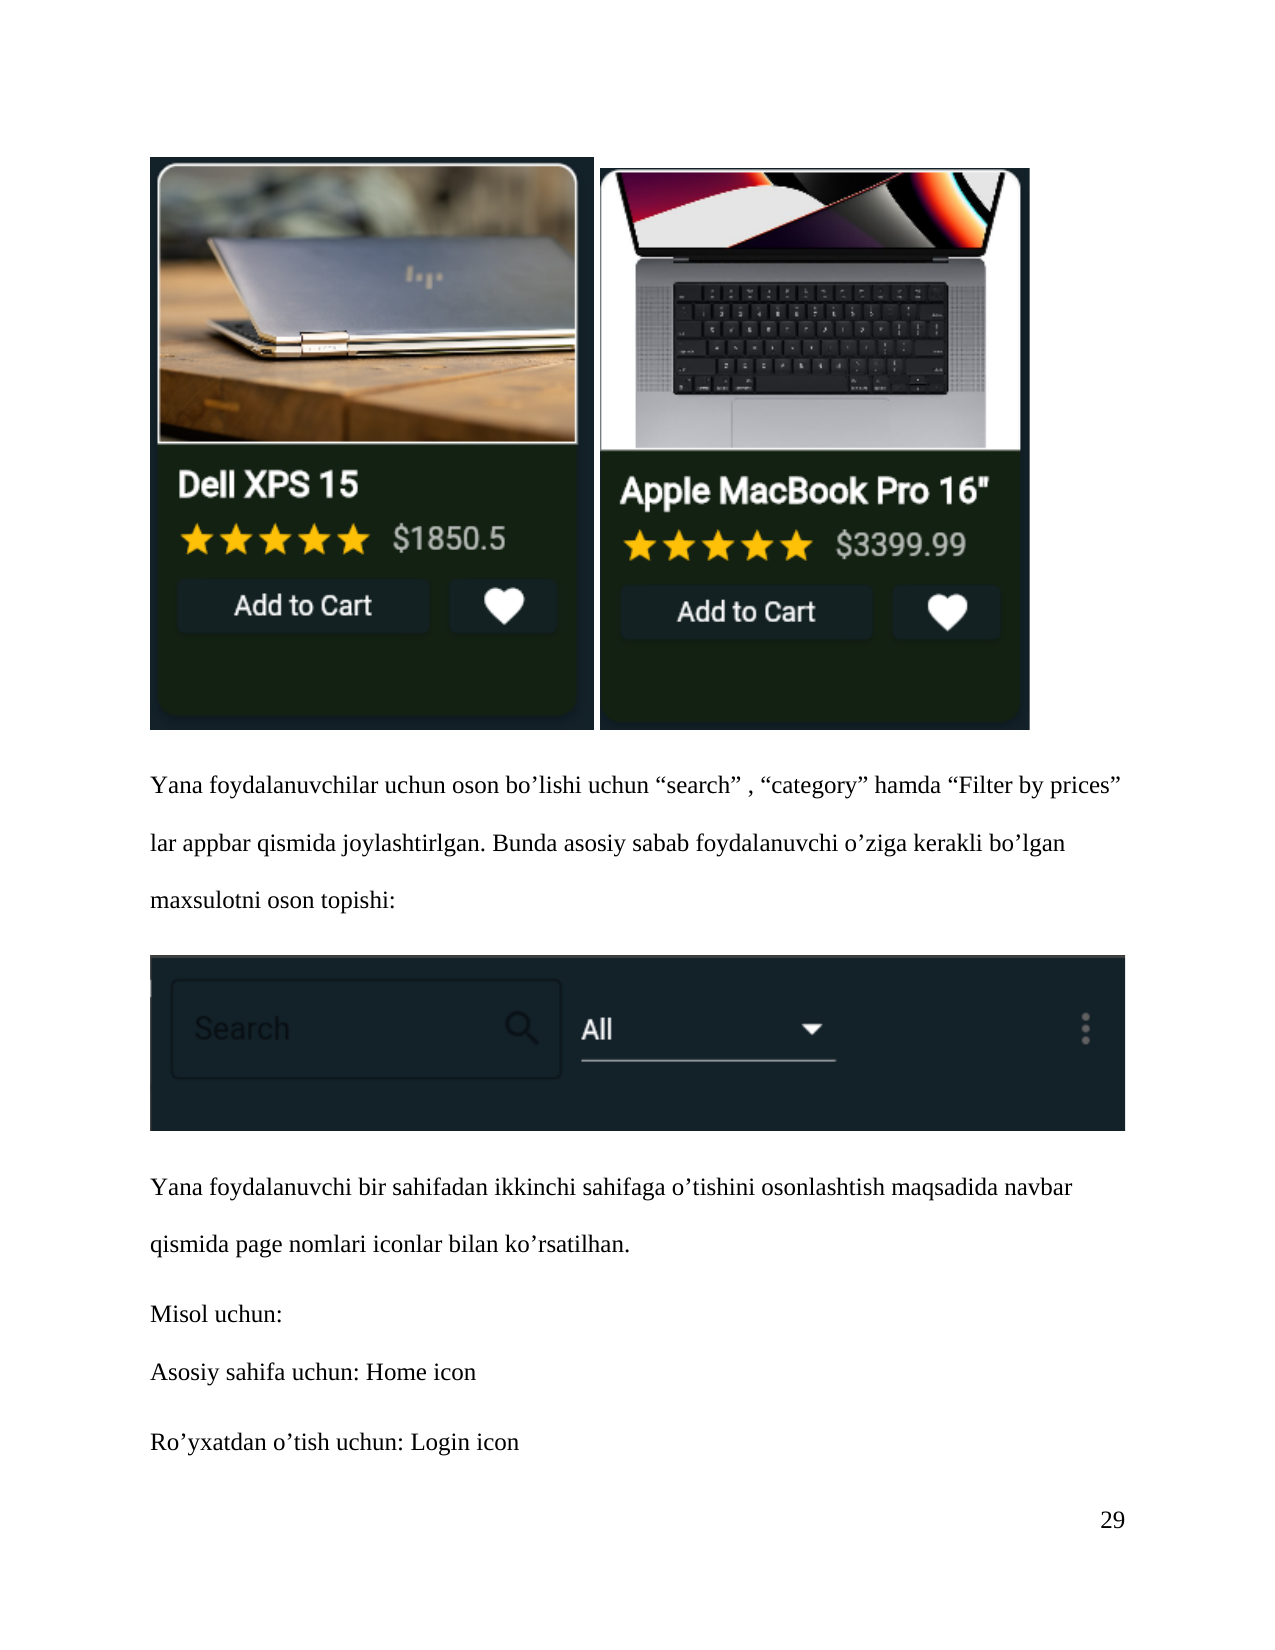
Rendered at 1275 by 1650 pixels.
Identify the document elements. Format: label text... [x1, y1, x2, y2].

text Misol uchun: Asosiy sahifa uchun: Home icon [150, 1299, 1125, 1386]
picture [600, 168, 1030, 730]
text Yana foydalanuvchi bir sahifadan ikkinchi sahifaga o’tishini osonlashtish maqsadida navbar qismida page nomlari iconlar bilan ko’rsatilhan. [150, 1172, 1125, 1258]
picture [150, 157, 594, 730]
picture [150, 955, 1125, 1131]
text Ro’yxatdan o’tish uchun: Login icon [150, 1427, 1125, 1456]
text Yana foydalanuvchilar uchun oson bo’lishi uchun “search” , “category” hamda “Filter by prices” lar appbar qismida joylashtirlgan. Bunda asosiy sabab foydalanuvchi o’ziga kerakli bo’lgan maxsulotni oson topishi: [150, 771, 1125, 914]
